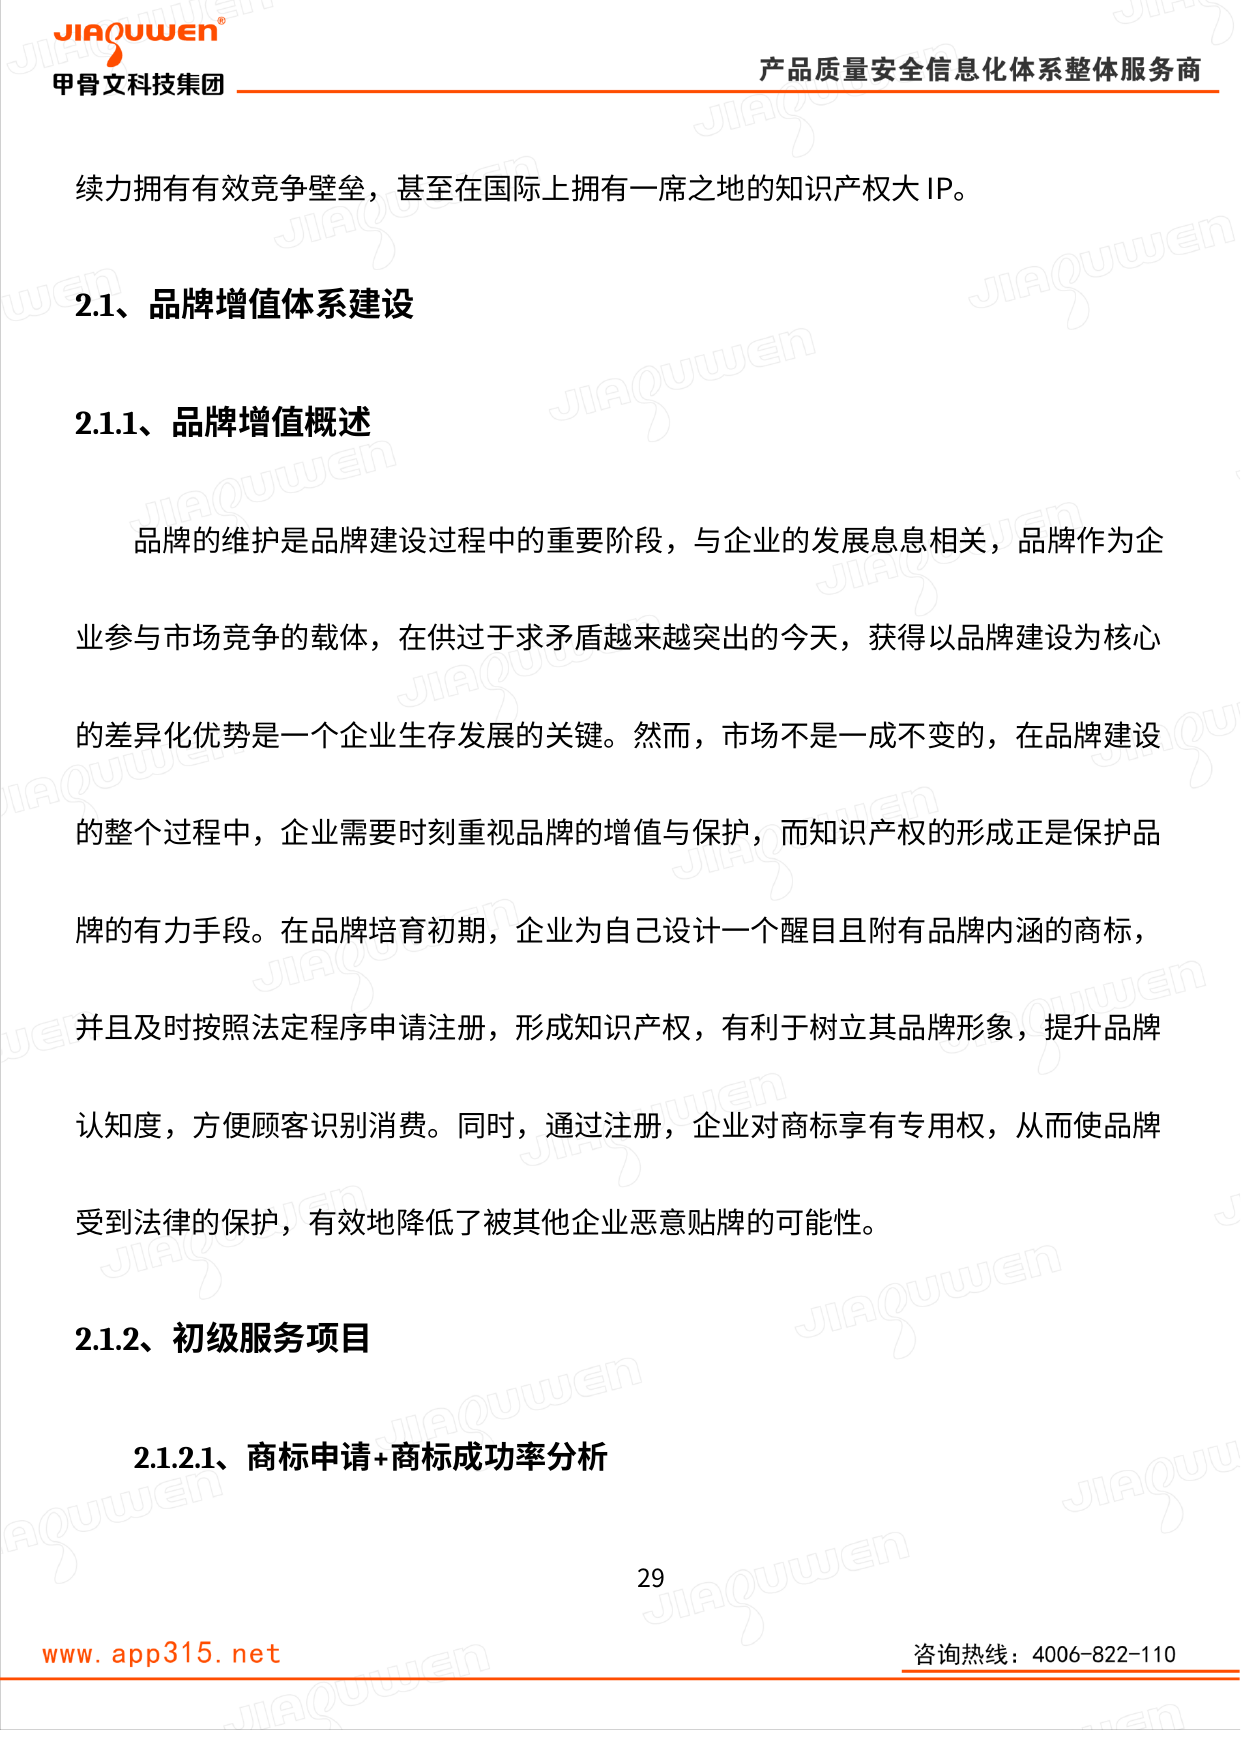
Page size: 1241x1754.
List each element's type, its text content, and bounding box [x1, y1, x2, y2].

list 品牌的维护是品牌建设过程中的重要阶段，与企业的发展息息相关，品牌作为企业参与市场竞争的载体，在供过于求矛盾越来越突出的今天，获得以品牌建设为核心的差异化优势是一个企业生存发展的关键。然而，市场不是一成不变的，在品牌建设的整个过程中，企业需要时刻重视品牌的增值与保护，而知识产权的形成正是保护品牌的有力手段。在品牌培育初期，企业为自己设计一个醒目且附有品牌内涵的商标，并且及时按照法定程序申请注册，形成知识产权，有利于树立其品牌形象，提升品牌认知度，方便顾客识别消费。同时，通过注册，企业对商标享有专用权，从而使品牌受到法律的保护，有效地降低了被其他企业恶意贴牌的可能性。 [75, 506, 1165, 1253]
text 2.1.2.1、商标申请+商标成功率分析 [75, 1422, 1165, 1487]
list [75, 154, 1165, 219]
text 2.1.1、品牌增值概述 [75, 388, 1165, 453]
text 2.1、品牌增值体系建设 [75, 269, 1165, 334]
text 2.1.2、初级服务项目 [75, 1304, 1165, 1369]
picture [0, 0, 1241, 1730]
